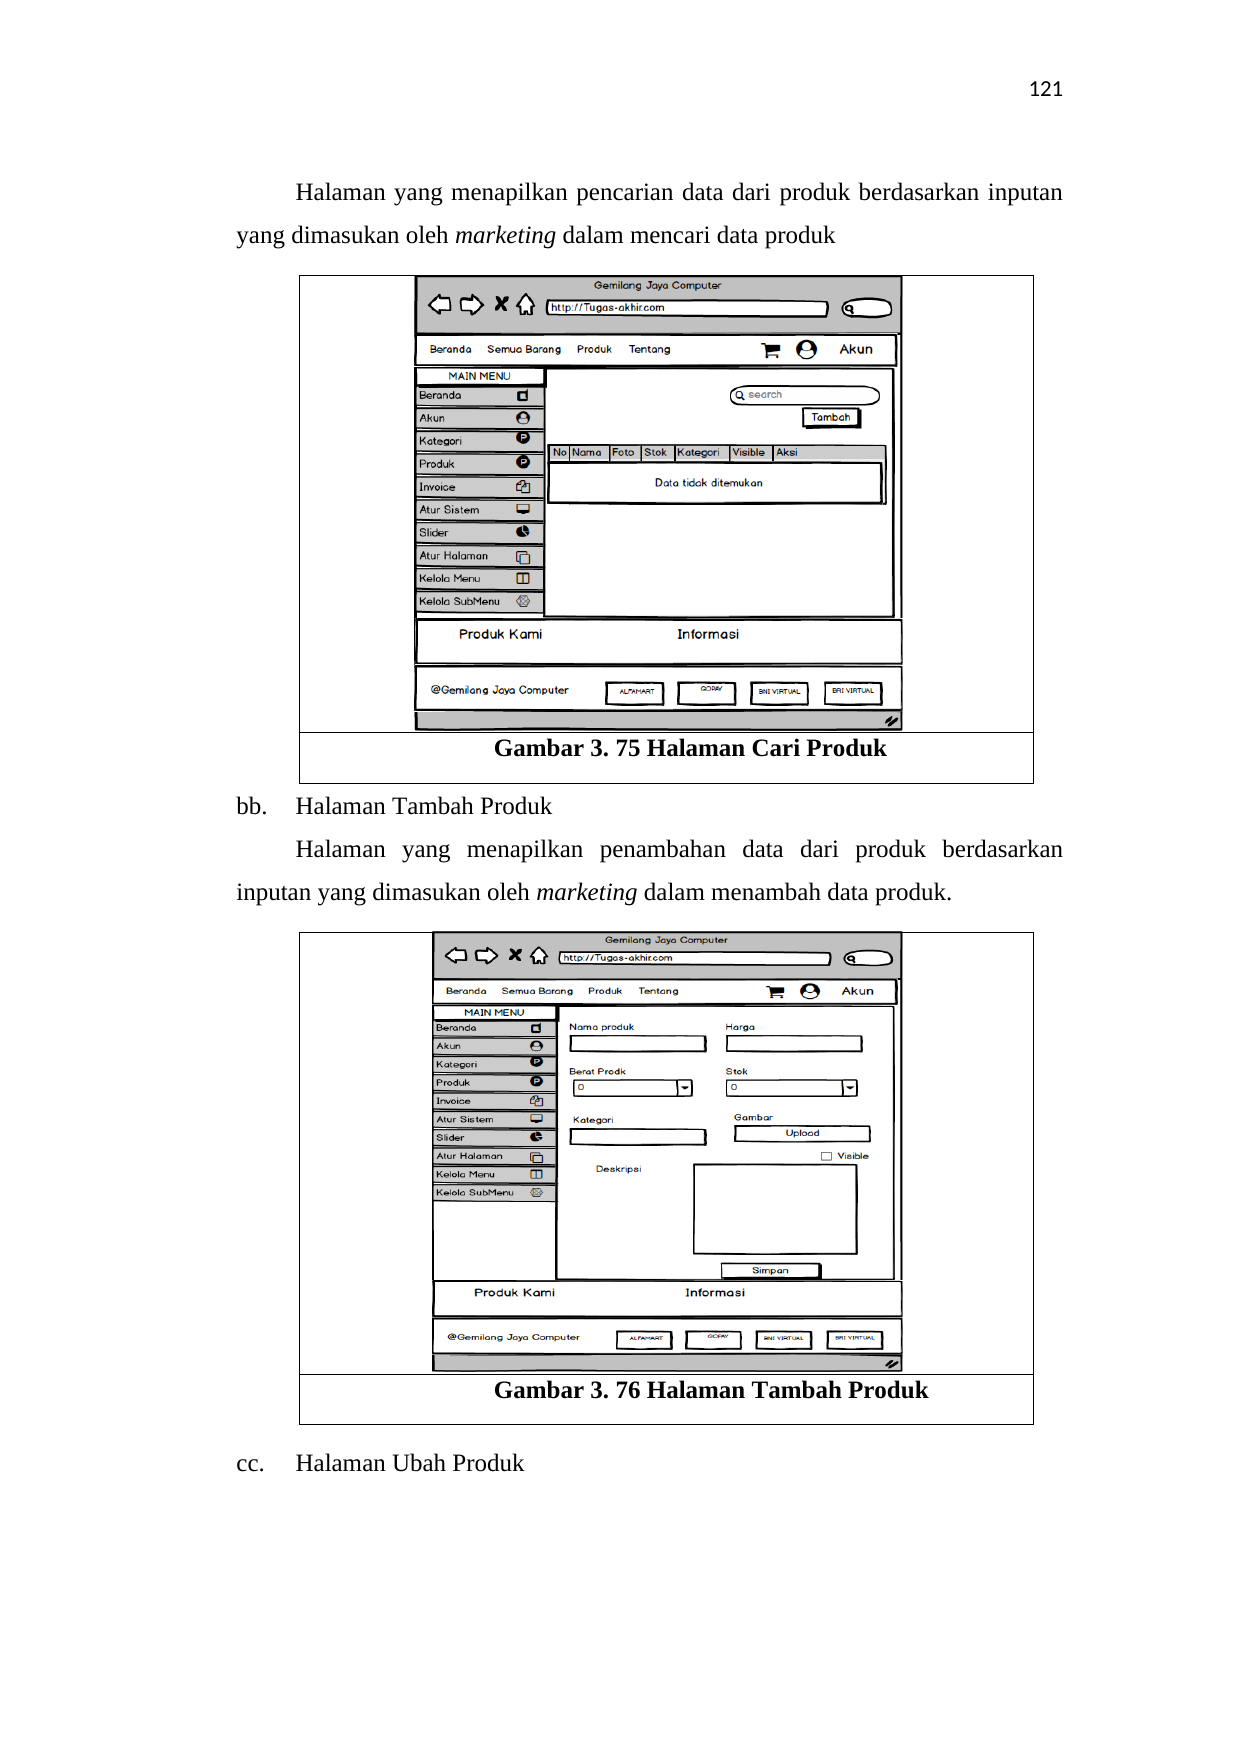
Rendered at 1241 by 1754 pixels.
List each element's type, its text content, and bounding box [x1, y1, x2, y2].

list Halaman Ubah Produk [236, 1448, 1063, 1476]
table_header [300, 933, 1033, 1374]
list Halaman Tambah Produk [236, 791, 1063, 819]
table_cell Gambar 3. 75 Halaman Cari Produk [300, 733, 1033, 783]
text Halaman yang menapilkan penambahan data dari produk berdasarkan inputan yang dimasukan oleh marketing dalam menambah data produk. [236, 834, 1063, 906]
table_header [300, 276, 1033, 732]
table_cell Gambar 3. 76 Halaman Tambah Produk [300, 1375, 1033, 1424]
text Halaman yang menapilkan pencarian data dari produk berdasarkan inputan yang dimasukan oleh marketing dalam mencari data produk [236, 177, 1063, 249]
